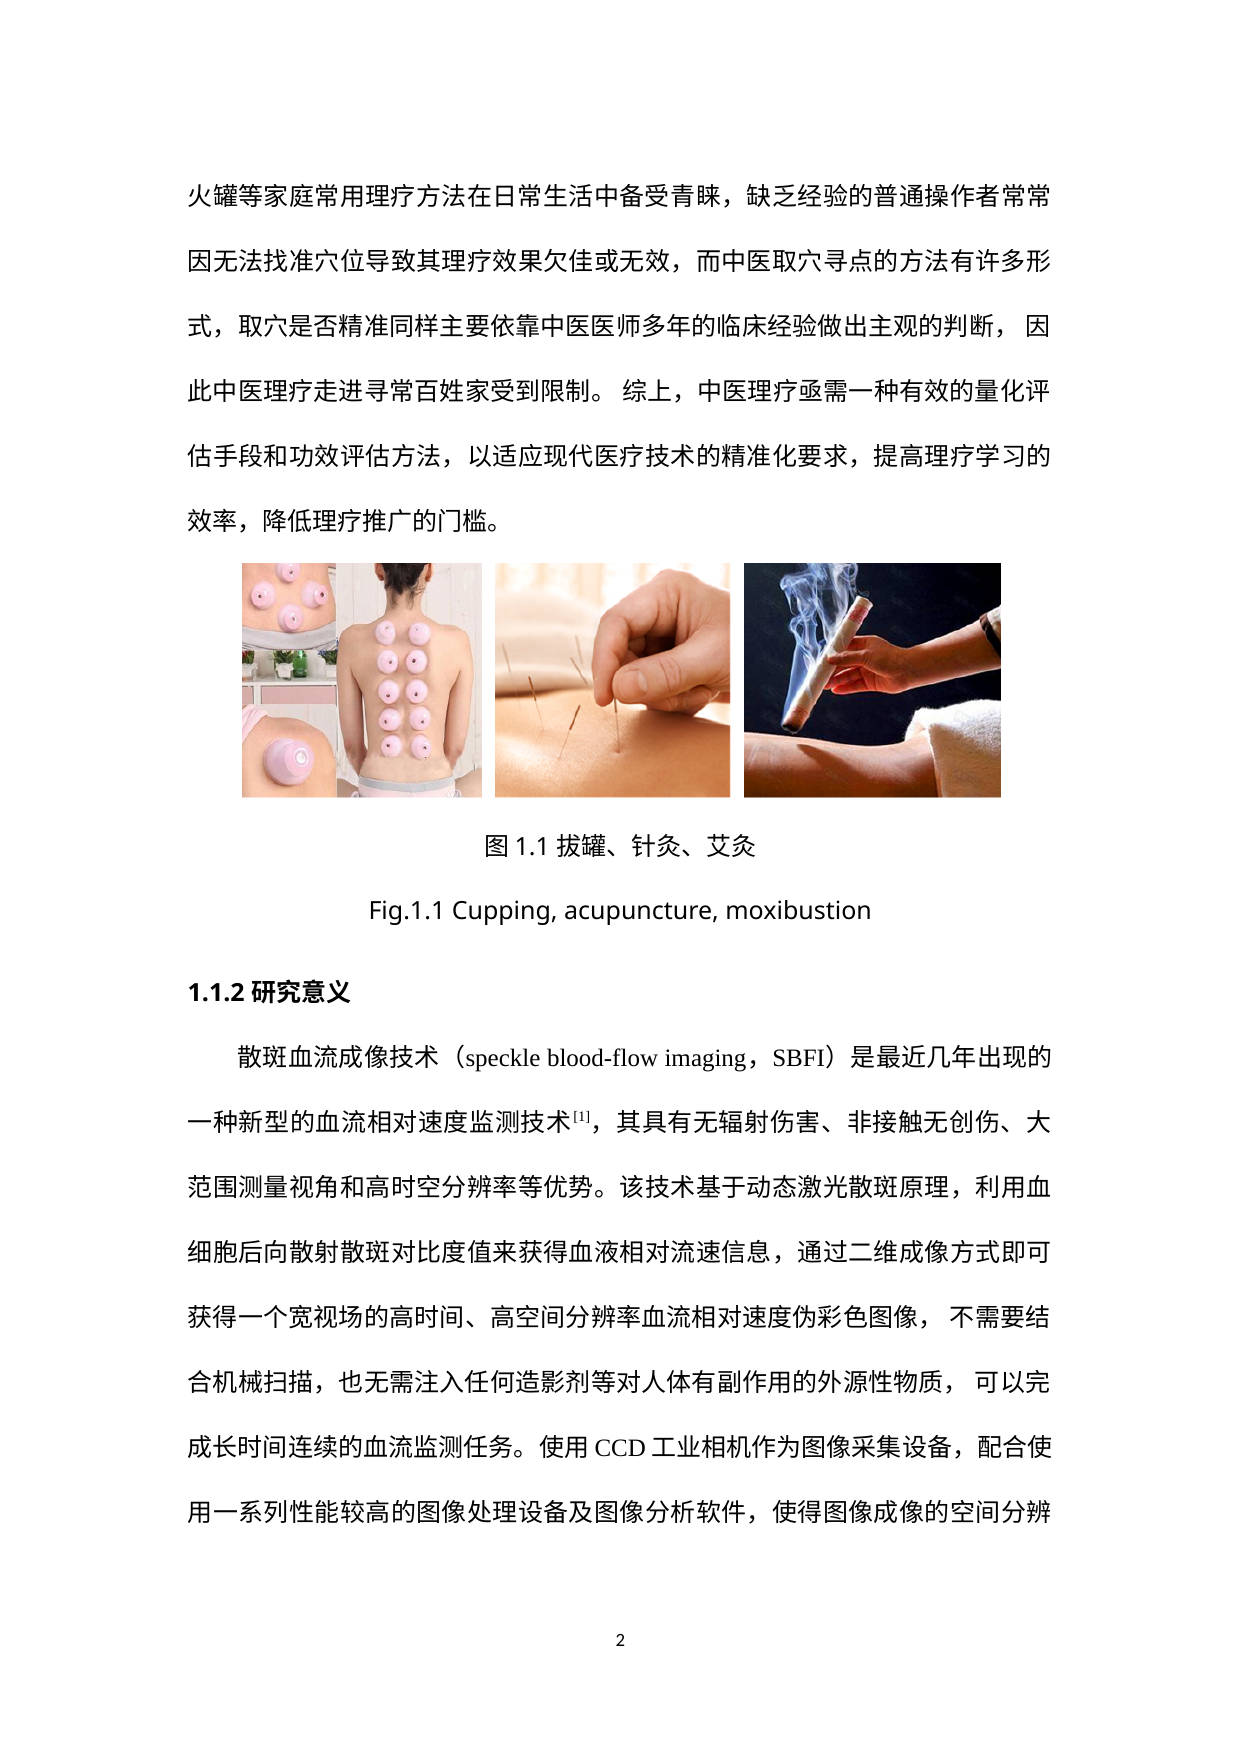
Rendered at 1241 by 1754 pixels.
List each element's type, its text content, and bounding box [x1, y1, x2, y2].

text Fig.1.1 Cupping, acupuncture, moxibustion [187, 877, 1053, 942]
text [187, 1023, 1053, 1543]
text 图1.1 拔罐、针灸、艾灸 [187, 812, 1053, 877]
picture [234, 552, 1006, 804]
text 1.1.2 研究意义 [187, 958, 1053, 1023]
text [187, 162, 1053, 552]
